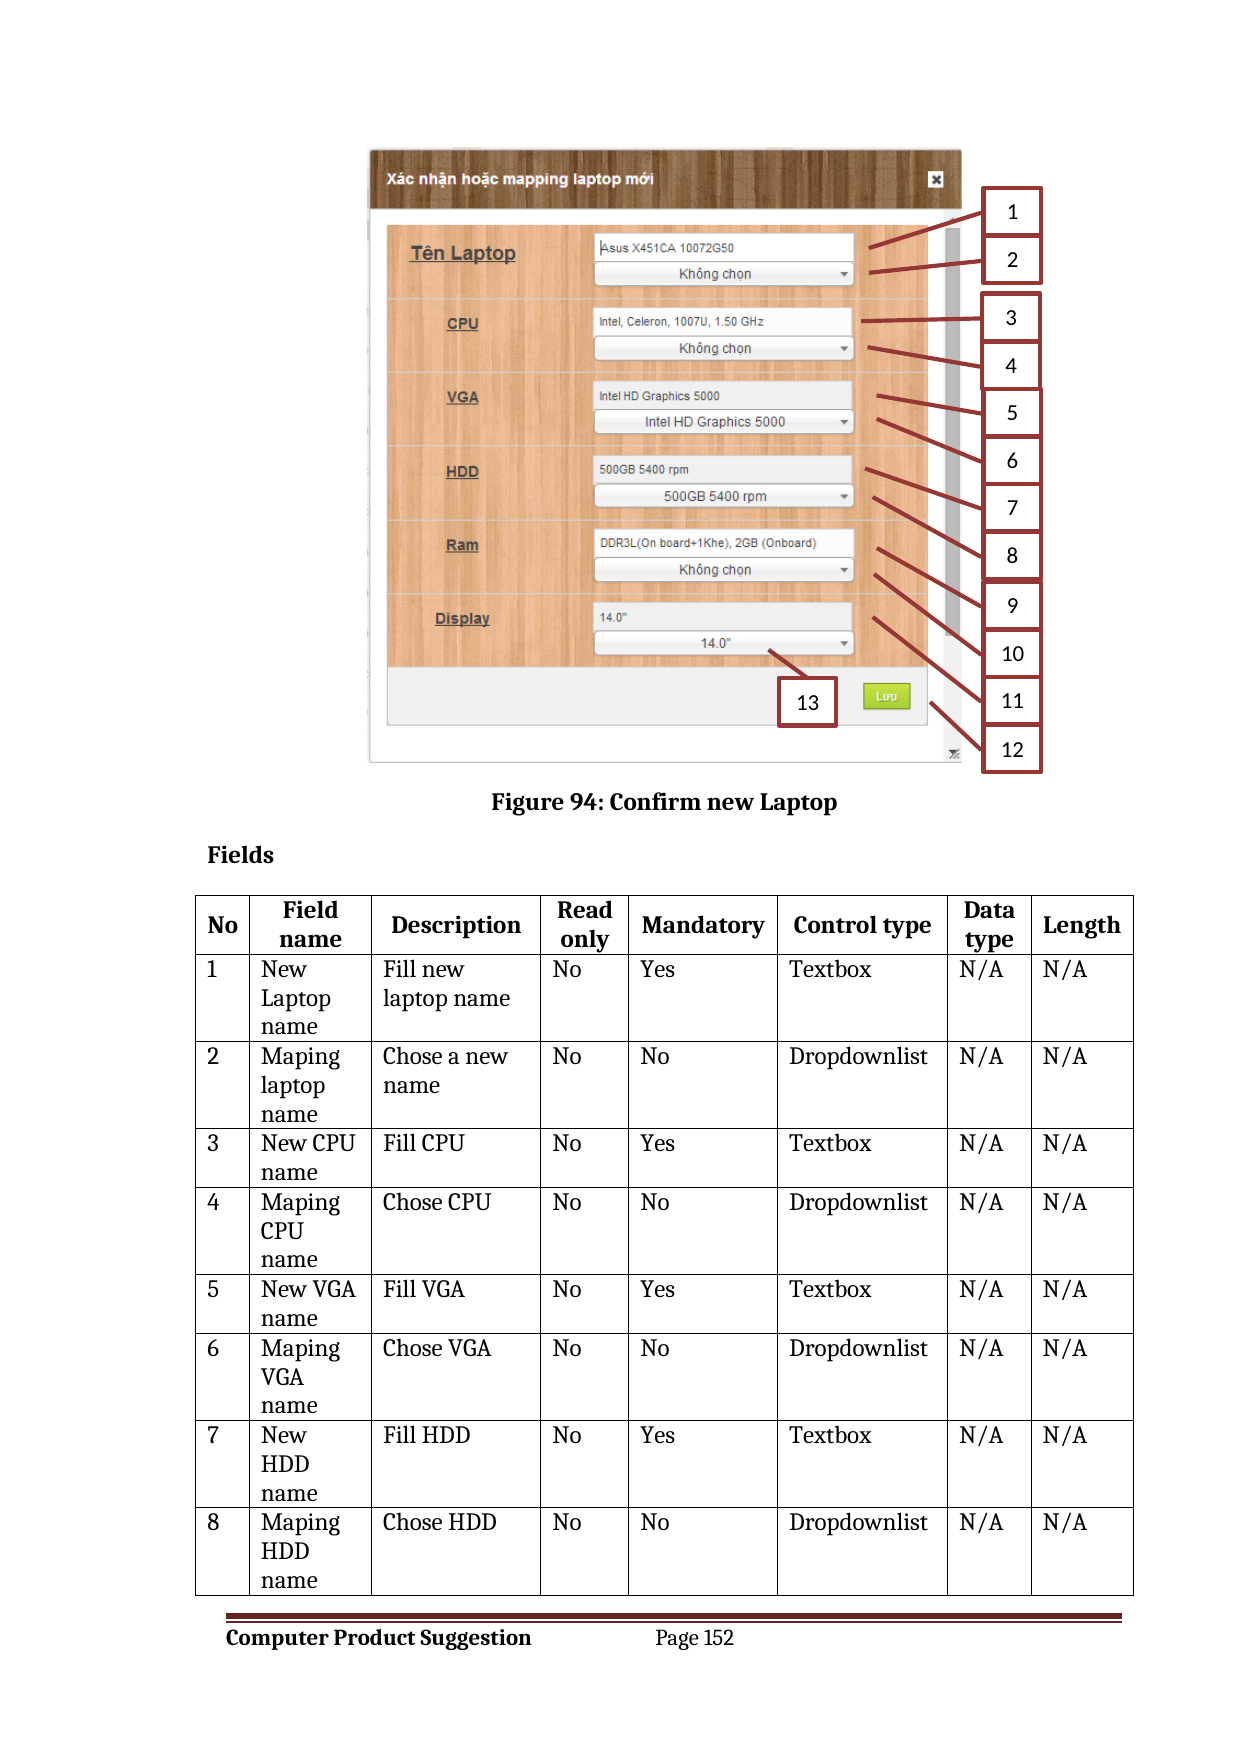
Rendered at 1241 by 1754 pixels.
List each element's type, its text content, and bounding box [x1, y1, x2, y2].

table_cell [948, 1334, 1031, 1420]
text Figure 94: Confirm new Laptop [207, 788, 1122, 816]
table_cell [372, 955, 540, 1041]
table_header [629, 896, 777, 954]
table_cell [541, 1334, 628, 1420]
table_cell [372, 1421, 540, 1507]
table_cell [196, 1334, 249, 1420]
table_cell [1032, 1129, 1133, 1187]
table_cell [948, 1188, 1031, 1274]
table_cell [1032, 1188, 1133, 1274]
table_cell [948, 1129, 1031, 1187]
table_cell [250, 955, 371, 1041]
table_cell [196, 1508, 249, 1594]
text Fields [207, 841, 1122, 870]
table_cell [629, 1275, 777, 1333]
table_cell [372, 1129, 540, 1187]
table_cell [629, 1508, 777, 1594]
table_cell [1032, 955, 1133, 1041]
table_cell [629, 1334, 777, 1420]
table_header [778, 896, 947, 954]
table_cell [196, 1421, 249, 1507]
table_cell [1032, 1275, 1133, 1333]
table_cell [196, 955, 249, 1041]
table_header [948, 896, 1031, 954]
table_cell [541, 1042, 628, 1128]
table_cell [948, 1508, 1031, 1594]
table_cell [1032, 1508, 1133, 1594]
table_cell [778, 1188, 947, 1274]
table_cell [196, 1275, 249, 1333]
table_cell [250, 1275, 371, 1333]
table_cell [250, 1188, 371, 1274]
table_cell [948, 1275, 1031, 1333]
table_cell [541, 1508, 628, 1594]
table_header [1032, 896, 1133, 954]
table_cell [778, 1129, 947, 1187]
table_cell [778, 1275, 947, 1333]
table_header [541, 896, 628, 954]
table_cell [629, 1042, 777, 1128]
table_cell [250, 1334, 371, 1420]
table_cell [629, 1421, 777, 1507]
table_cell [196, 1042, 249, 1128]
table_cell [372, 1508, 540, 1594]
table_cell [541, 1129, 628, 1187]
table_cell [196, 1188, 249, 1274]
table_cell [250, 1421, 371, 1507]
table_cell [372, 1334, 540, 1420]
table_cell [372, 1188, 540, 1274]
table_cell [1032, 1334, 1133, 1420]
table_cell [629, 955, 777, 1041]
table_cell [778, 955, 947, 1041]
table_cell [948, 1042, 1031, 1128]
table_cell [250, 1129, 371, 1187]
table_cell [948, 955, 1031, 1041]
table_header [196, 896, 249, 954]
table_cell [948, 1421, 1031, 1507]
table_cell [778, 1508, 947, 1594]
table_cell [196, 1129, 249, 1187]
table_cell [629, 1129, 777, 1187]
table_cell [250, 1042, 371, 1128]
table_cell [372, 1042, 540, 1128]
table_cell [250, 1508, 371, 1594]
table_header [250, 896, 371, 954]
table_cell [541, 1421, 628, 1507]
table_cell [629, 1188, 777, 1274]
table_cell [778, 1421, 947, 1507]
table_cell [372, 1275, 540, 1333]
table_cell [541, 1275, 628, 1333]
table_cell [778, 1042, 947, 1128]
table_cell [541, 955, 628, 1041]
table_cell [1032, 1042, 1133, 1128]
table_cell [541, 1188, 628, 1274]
picture [366, 147, 962, 763]
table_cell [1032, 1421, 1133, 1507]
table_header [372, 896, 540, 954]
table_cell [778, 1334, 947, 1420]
